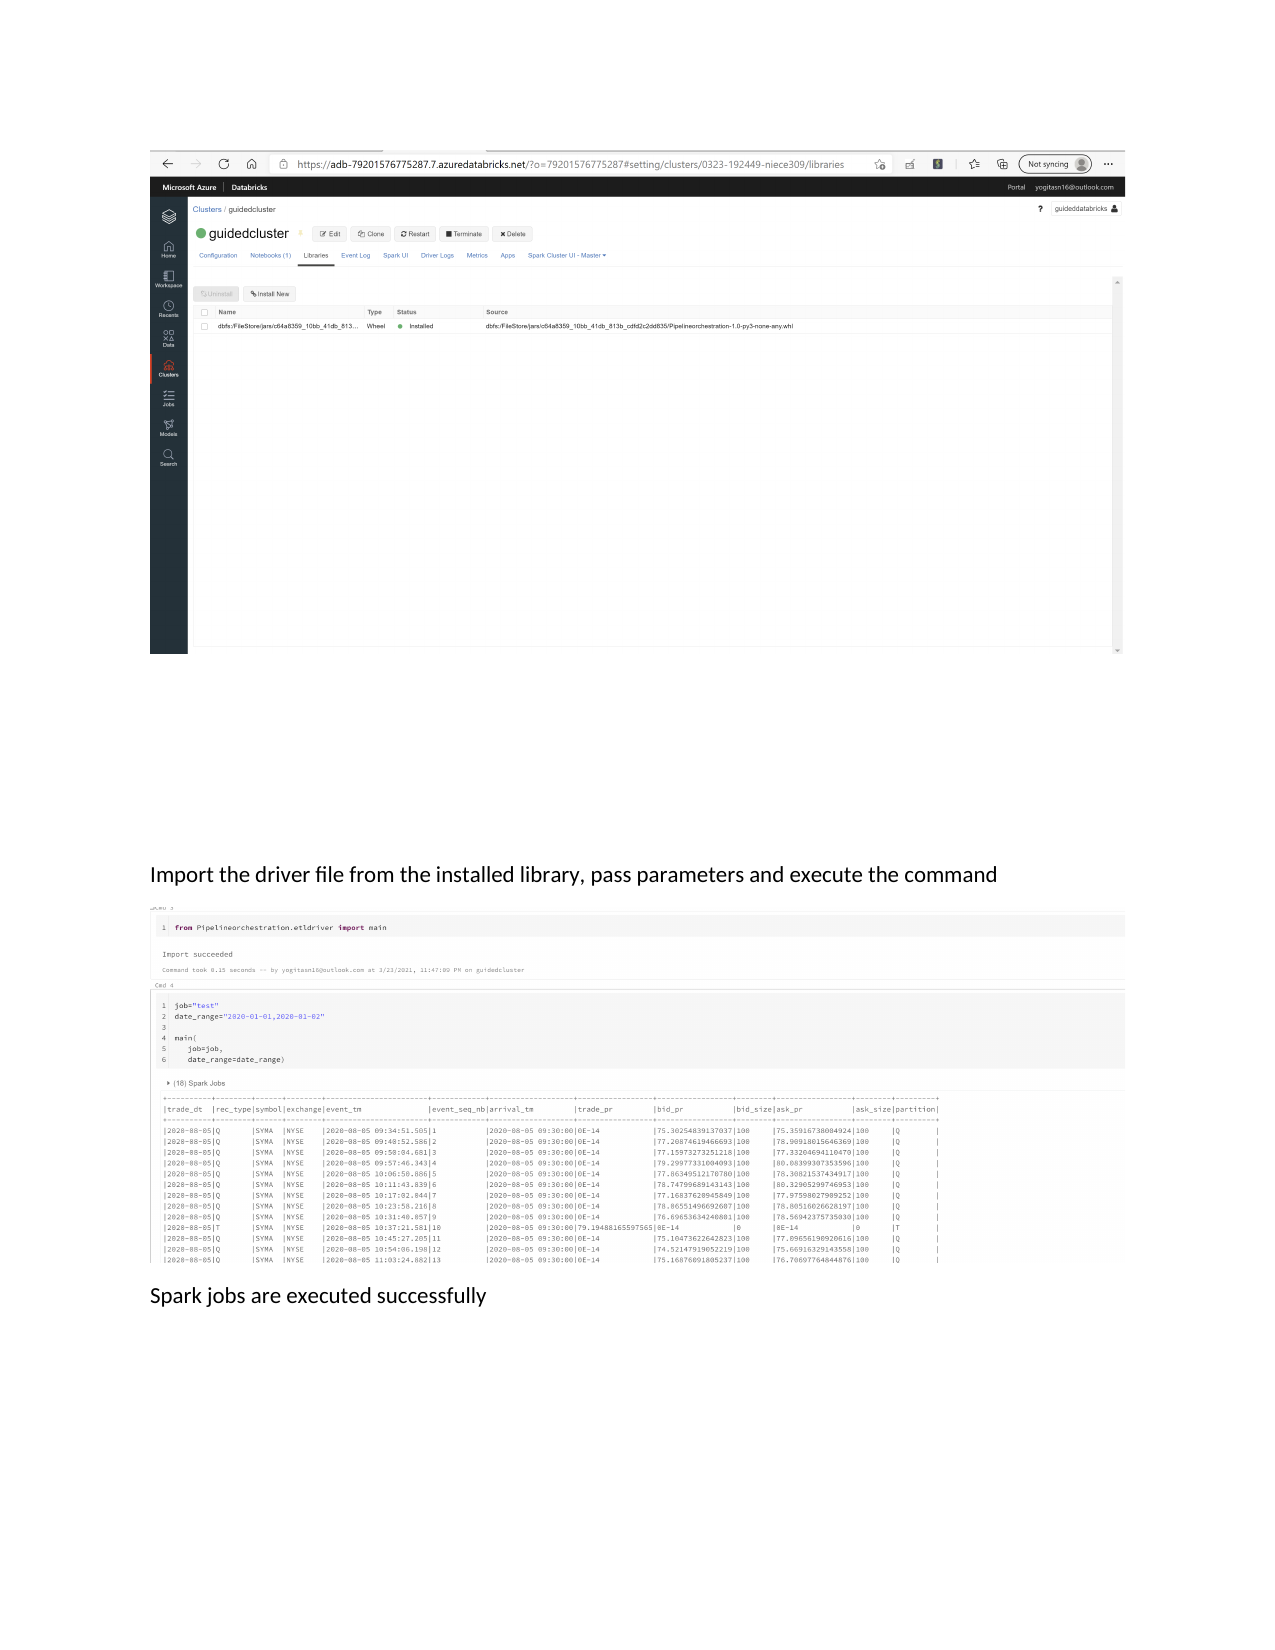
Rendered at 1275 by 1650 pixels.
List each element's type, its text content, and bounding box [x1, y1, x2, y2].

text Import the driver file from the installed library, pass parameters and execute the command [150, 860, 1125, 888]
picture [150, 907, 1125, 1263]
picture [150, 150, 1125, 654]
text Spark jobs are executed successfully [150, 1281, 1125, 1309]
